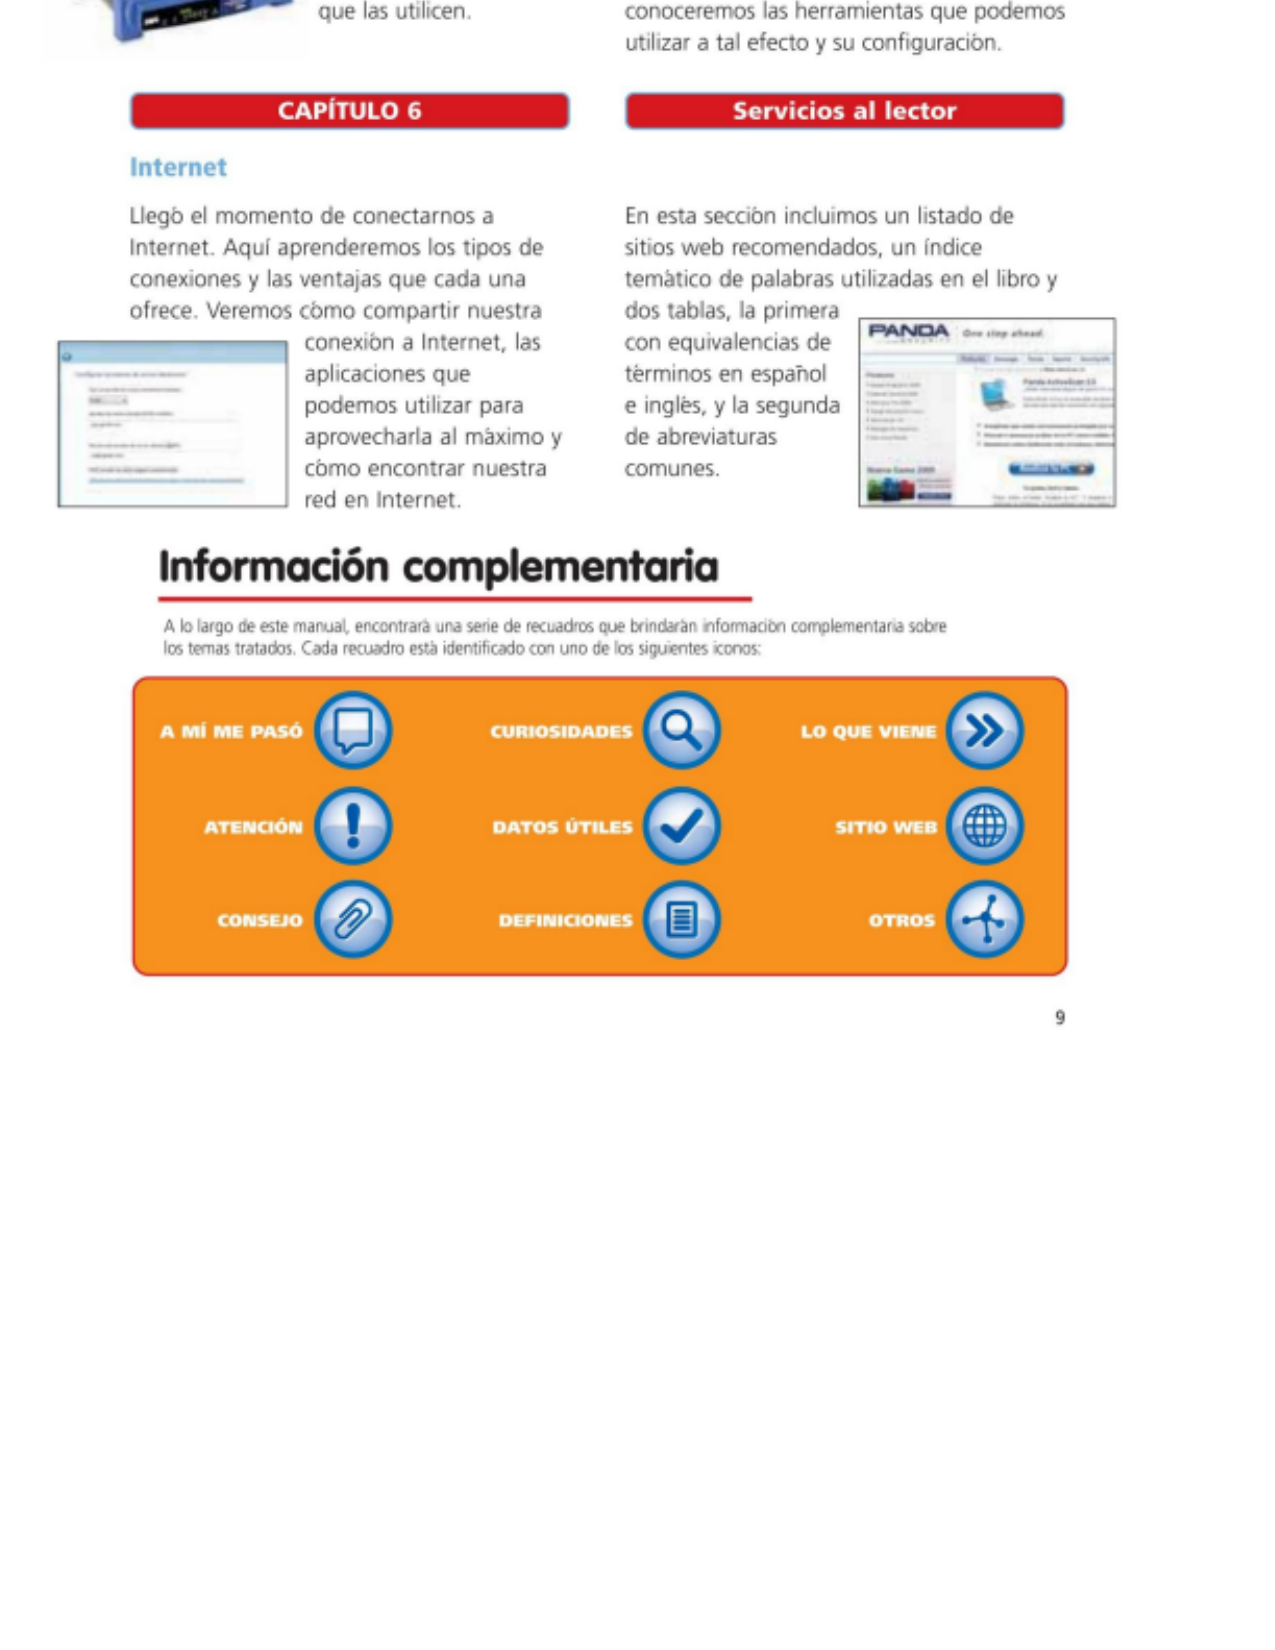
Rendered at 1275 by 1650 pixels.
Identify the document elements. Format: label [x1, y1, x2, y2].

picture [0, 0, 1182, 1083]
